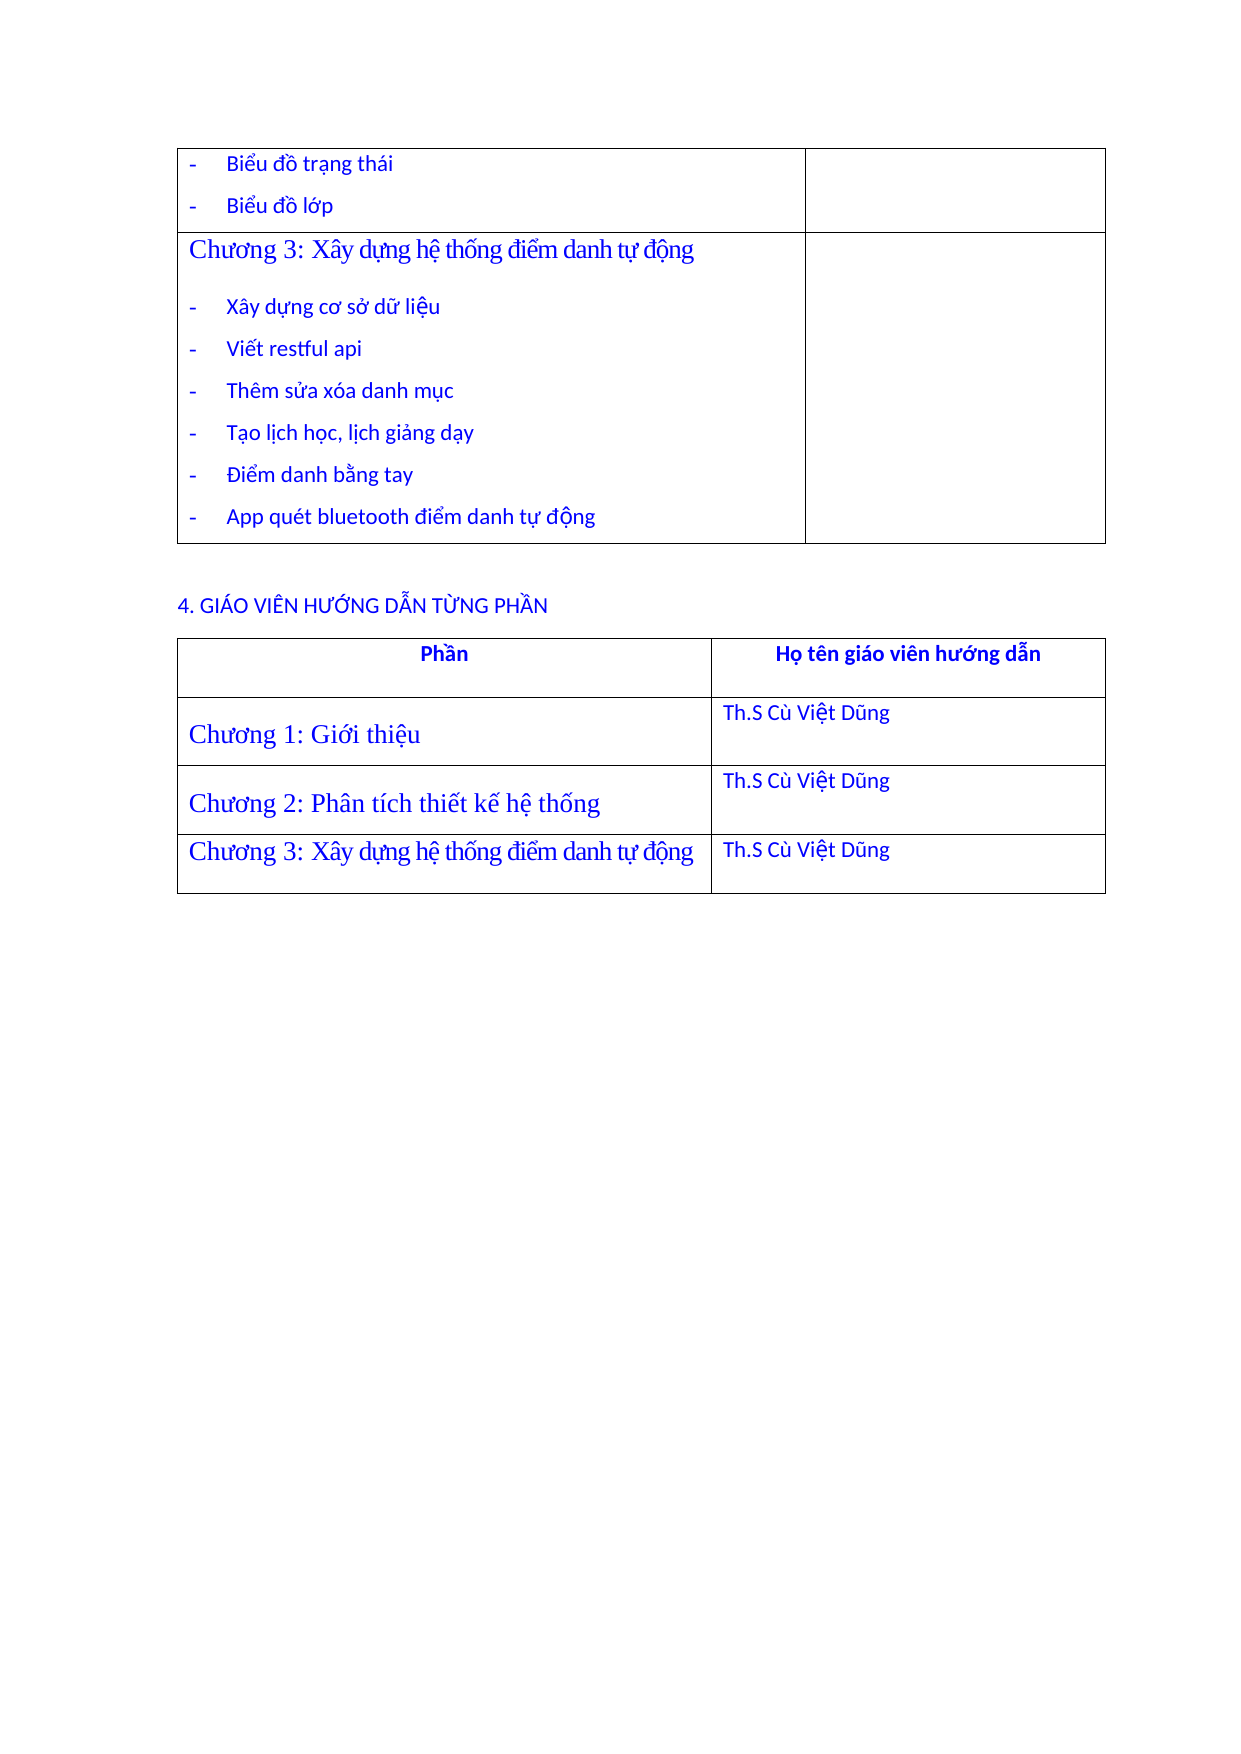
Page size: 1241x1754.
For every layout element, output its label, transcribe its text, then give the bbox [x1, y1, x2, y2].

table_cell Th.S Cù Việt Dũng [712, 698, 1105, 765]
table_cell [806, 233, 1105, 543]
table_header Phần [178, 639, 711, 697]
table_cell Th.S Cù Việt Dũng [712, 766, 1105, 834]
table_cell Th.S Cù Việt Dũng [712, 835, 1105, 893]
text 4. GIÁO VIÊN HƯỚNG DẪN TỪNG PHẦN [177, 591, 1122, 619]
table_cell Chương 1: Giới thiệu [178, 698, 711, 765]
table_cell Chương 3: Xây dựng hệ thống điểm danh tự động [178, 835, 711, 893]
table_cell Chương 2: Phân tích thiết kế hệ thống [178, 766, 711, 834]
table_header Họ tên giáo viên hướng dẫn [712, 639, 1105, 697]
table_cell Chương 3: Xây dựng hệ thống điểm danh tự động Xây dựng cơ sở dữ liệu Viết restful api Thêm sửa xóa danh mục Tạo lịch học, lịch giảng dạy Điểm danh bằng tay App quét bluetooth điểm danh tự động [178, 233, 805, 543]
table_cell [806, 149, 1105, 232]
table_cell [178, 149, 805, 232]
